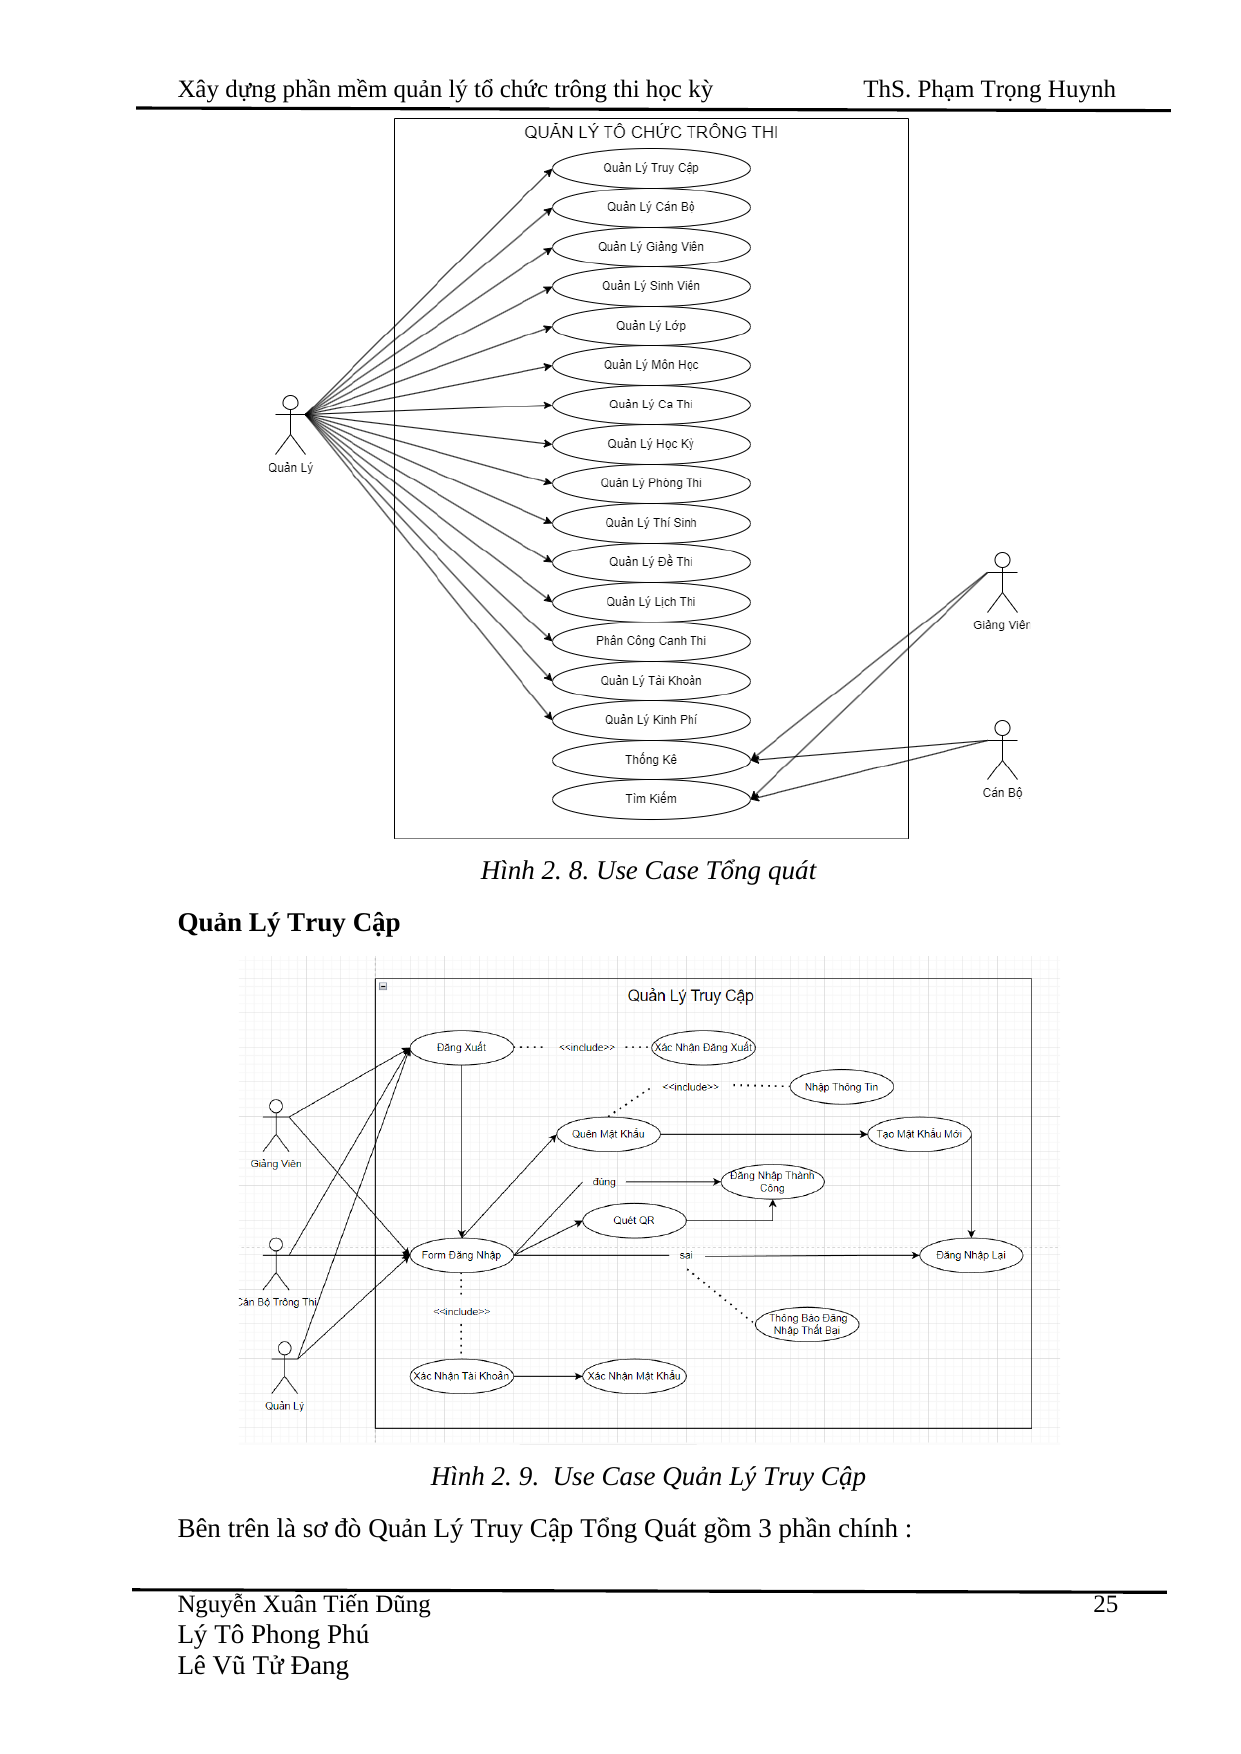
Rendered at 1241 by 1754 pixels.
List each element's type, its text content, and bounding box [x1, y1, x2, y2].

picture [238, 956, 1061, 1445]
text Quản Lý Truy Cập [177, 906, 1122, 938]
text Bên trên là sơ đò Quản Lý Truy Cập Tổng Quát gồm 3 phần chính : [177, 1512, 1122, 1543]
picture [268, 118, 1031, 839]
